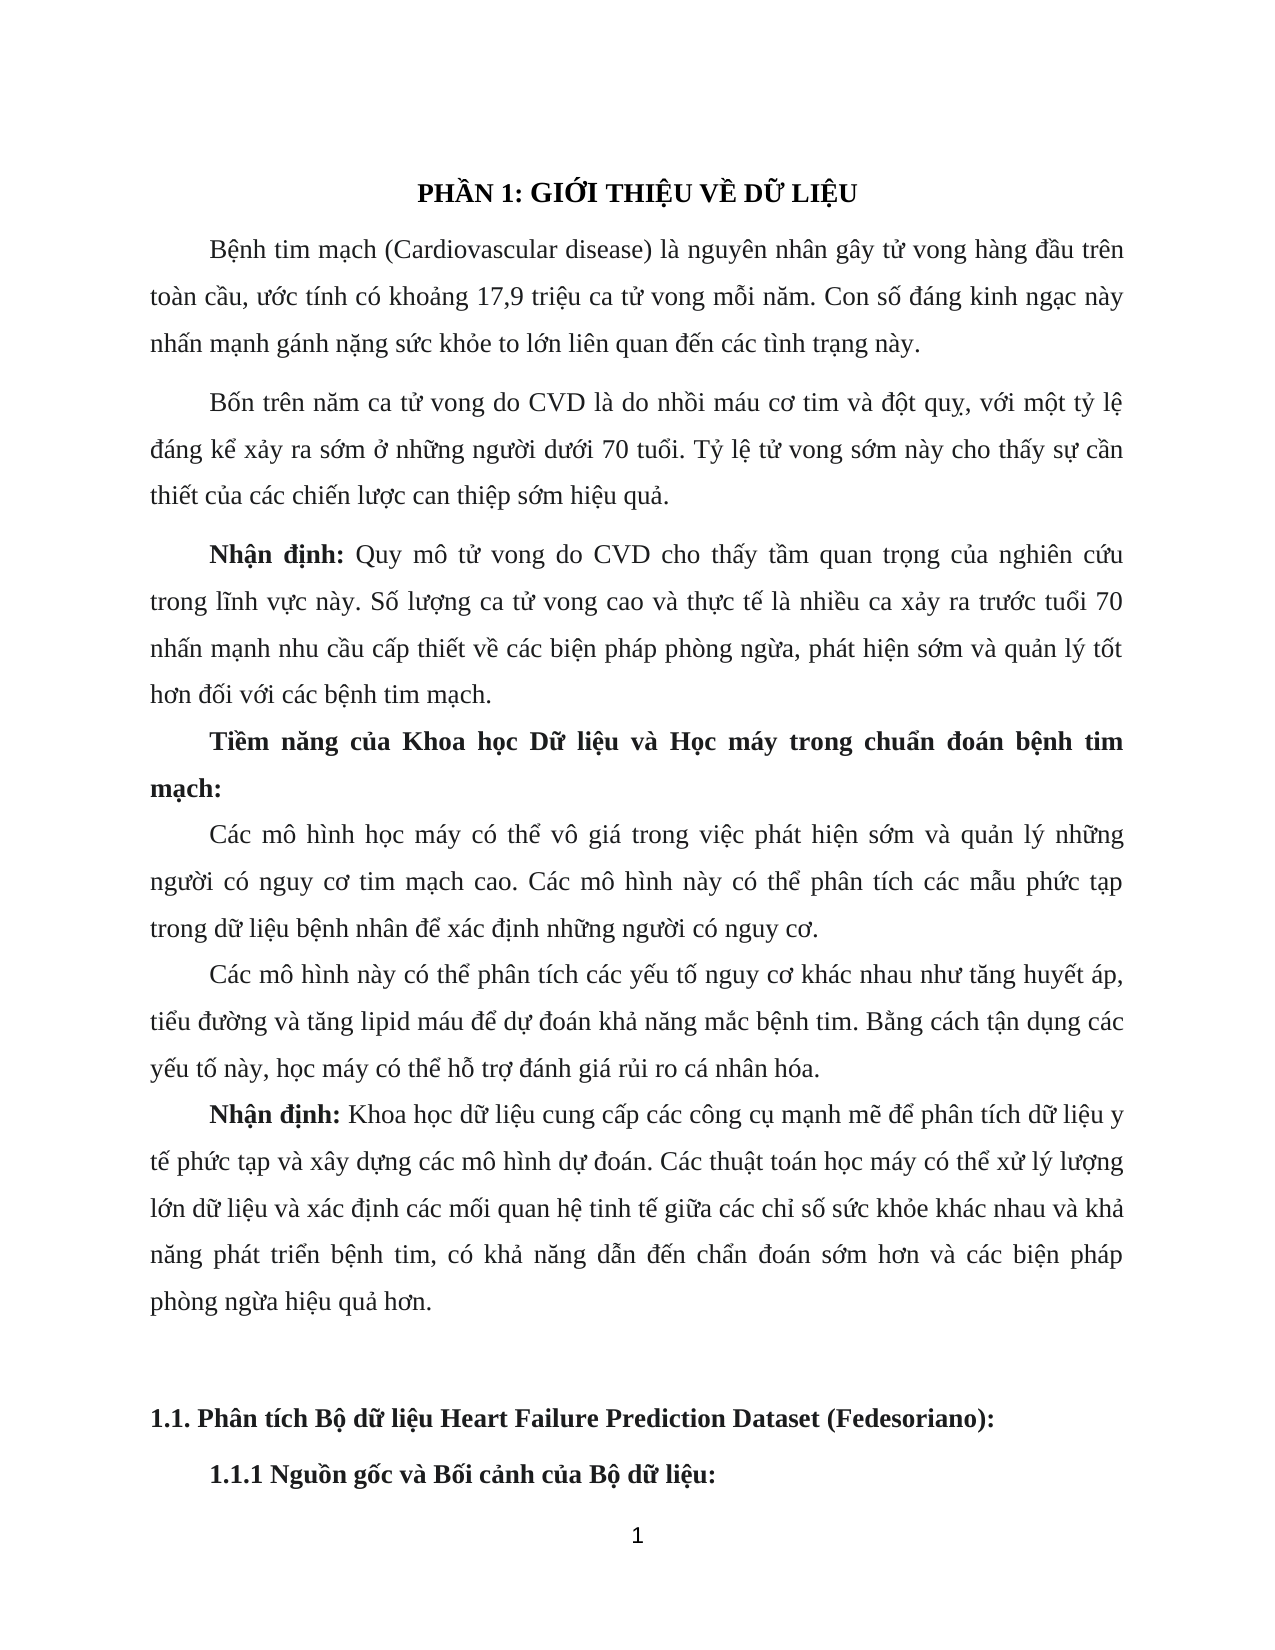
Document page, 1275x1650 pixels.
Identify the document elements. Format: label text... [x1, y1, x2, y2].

text Tiềm năng của Khoa học Dữ liệu và Học máy trong chuẩn đoán bệnh tim mạch: [150, 725, 1125, 803]
text Các mô hình học máy có thể vô giá trong việc phát hiện sớm và quản lý những người có nguy cơ tim mạch cao. Các mô hình này có thể phân tích các mẫu phức tạp trong dữ liệu bệnh nhân để xác định những người có nguy cơ. [150, 818, 1125, 943]
subtitle 1.1. Phân tích Bộ dữ liệu Heart Failure Prediction Dataset (Fedesoriano): [150, 1402, 1125, 1433]
text Nhận định: Quy mô tử vong do CVD cho thấy tầm quan trọng của nghiên cứu trong lĩnh vực này. Số lượng ca tử vong cao và thực tế là nhiều ca xảy ra trước tuổi 70 nhấn mạnh nhu cầu cấp thiết về các biện pháp phòng ngừa, phát hiện sớm và quản lý tốt hơn đối với các bệnh tim mạch. [150, 538, 1125, 710]
text Bệnh tim mạch (Cardiovascular disease) là nguyên nhân gây tử vong hàng đầu trên toàn cầu, ước tính có khoảng 17,9 triệu ca tử vong mỗi năm. Con số đáng kinh ngạc này nhấn mạnh gánh nặng sức khỏe to lớn liên quan đến các tình trạng này. [150, 233, 1125, 358]
text Nhận định: Khoa học dữ liệu cung cấp các công cụ mạnh mẽ để phân tích dữ liệu y tế phức tạp và xây dựng các mô hình dự đoán. Các thuật toán học máy có thể xử lý lượng lớn dữ liệu và xác định các mối quan hệ tinh tế giữa các chỉ số sức khỏe khác nhau và khả năng phát triển bệnh tim, có khả năng dẫn đến chẩn đoán sớm hơn và các biện pháp phòng ngừa hiệu quả hơn. [150, 1098, 1125, 1316]
text Bốn trên năm ca tử vong do CVD là do nhồi máu cơ tim và đột quỵ, với một tỷ lệ đáng kể xảy ra sớm ở những người dưới 70 tuổi. Tỷ lệ tử vong sớm này cho thấy sự cần thiết của các chiến lược can thiệp sớm hiệu quả. [150, 386, 1125, 511]
subtitle PHẦN 1: GIỚI THIỆU VỀ DỮ LIỆU [150, 175, 1125, 208]
subtitle 1.1.1 Nguồn gốc và Bối cảnh của Bộ dữ liệu: [150, 1458, 1125, 1489]
text Các mô hình này có thể phân tích các yếu tố nguy cơ khác nhau như tăng huyết áp, tiểu đường và tăng lipid máu để dự đoán khả năng mắc bệnh tim. Bằng cách tận dụng các yếu tố này, học máy có thể hỗ trợ đánh giá rủi ro cá nhân hóa. [150, 958, 1125, 1083]
